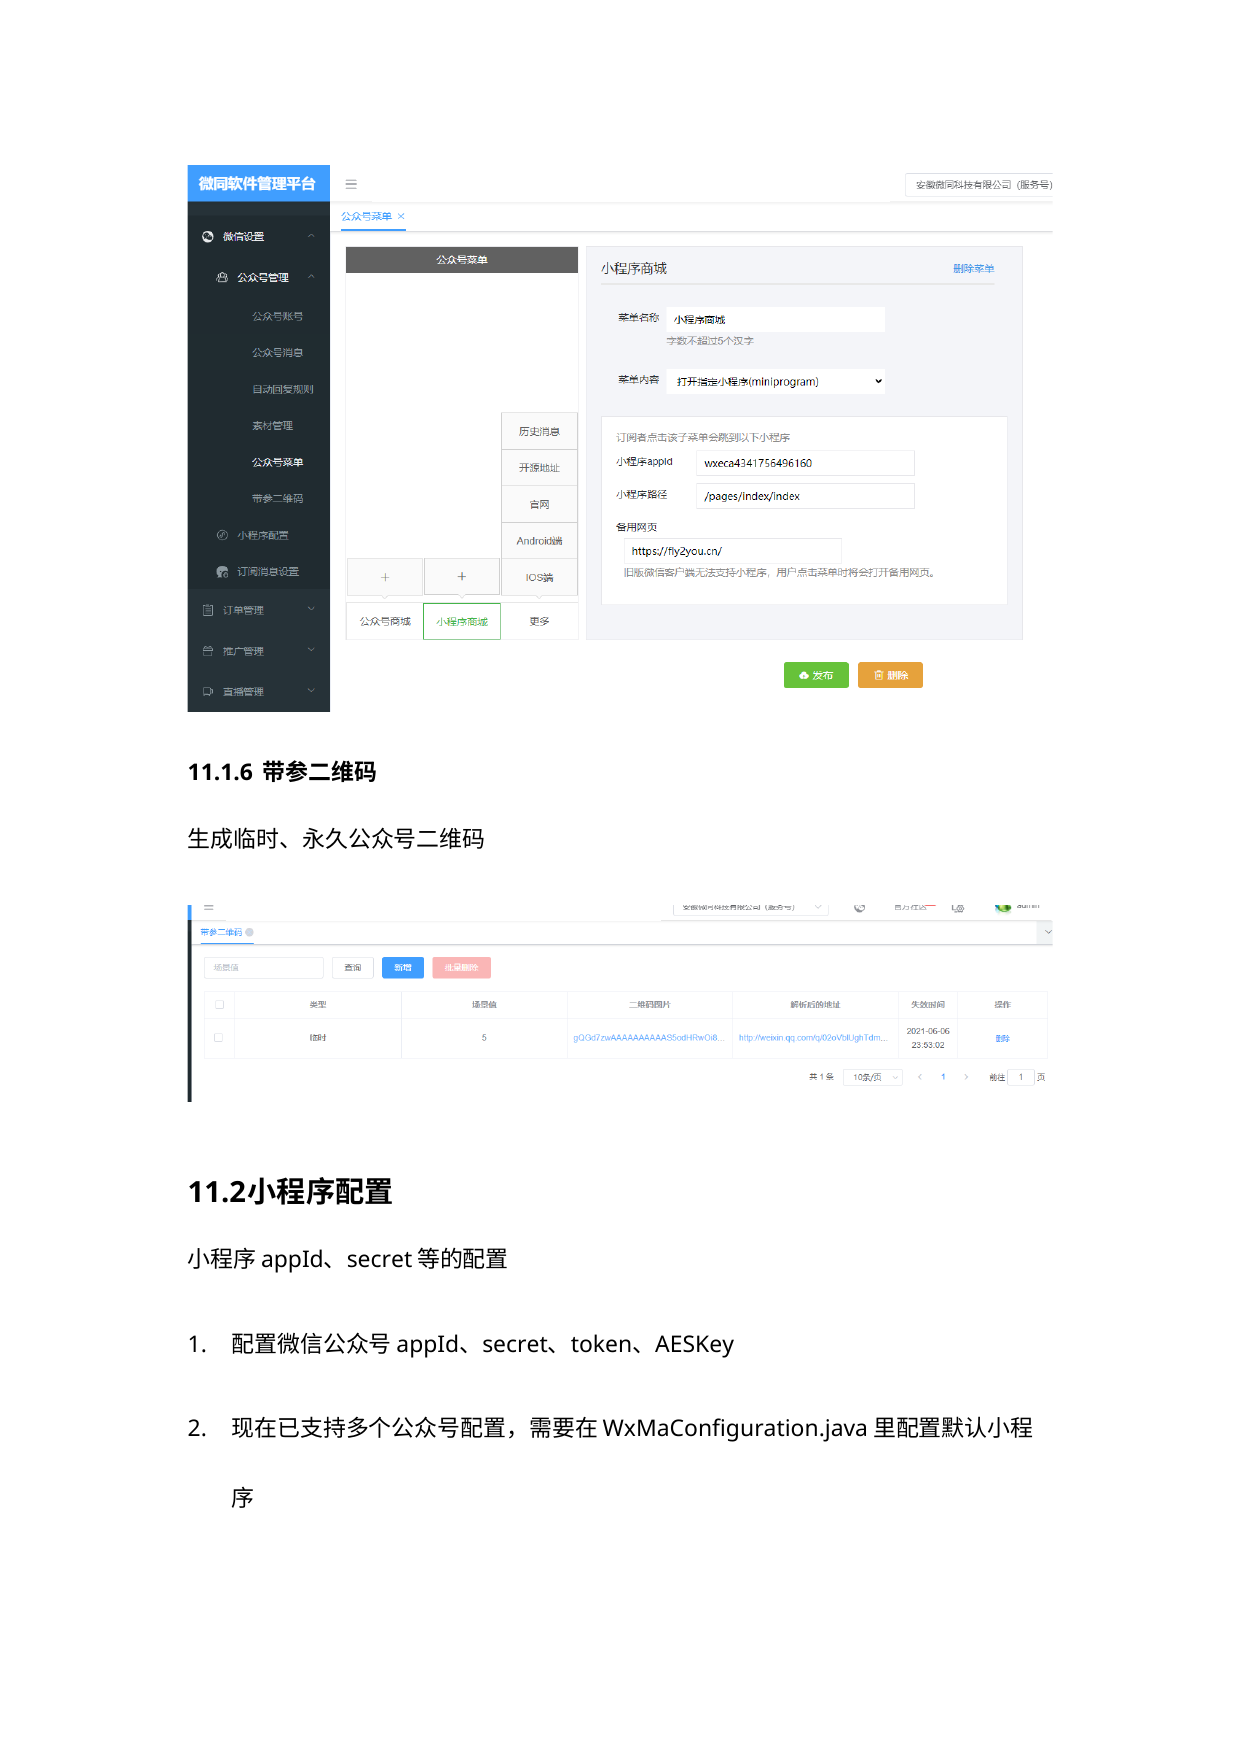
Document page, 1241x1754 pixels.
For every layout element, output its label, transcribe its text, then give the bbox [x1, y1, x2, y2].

picture [187, 905, 1053, 1102]
list 配置微信公众号appId、secret、token、AESKey [187, 1310, 1053, 1375]
subtitle 小程序配置 [187, 1157, 1053, 1222]
text 生成临时、永久公众号二维码 [187, 805, 1053, 870]
list 现在已支持多个公众号配置，需要在WxMaConfiguration.java里配置默认小程序 [187, 1394, 1053, 1529]
text 小程序appId、secret等的配置 [187, 1226, 1053, 1291]
picture [187, 165, 1053, 712]
subtitle 带参二维码 [187, 738, 1053, 803]
